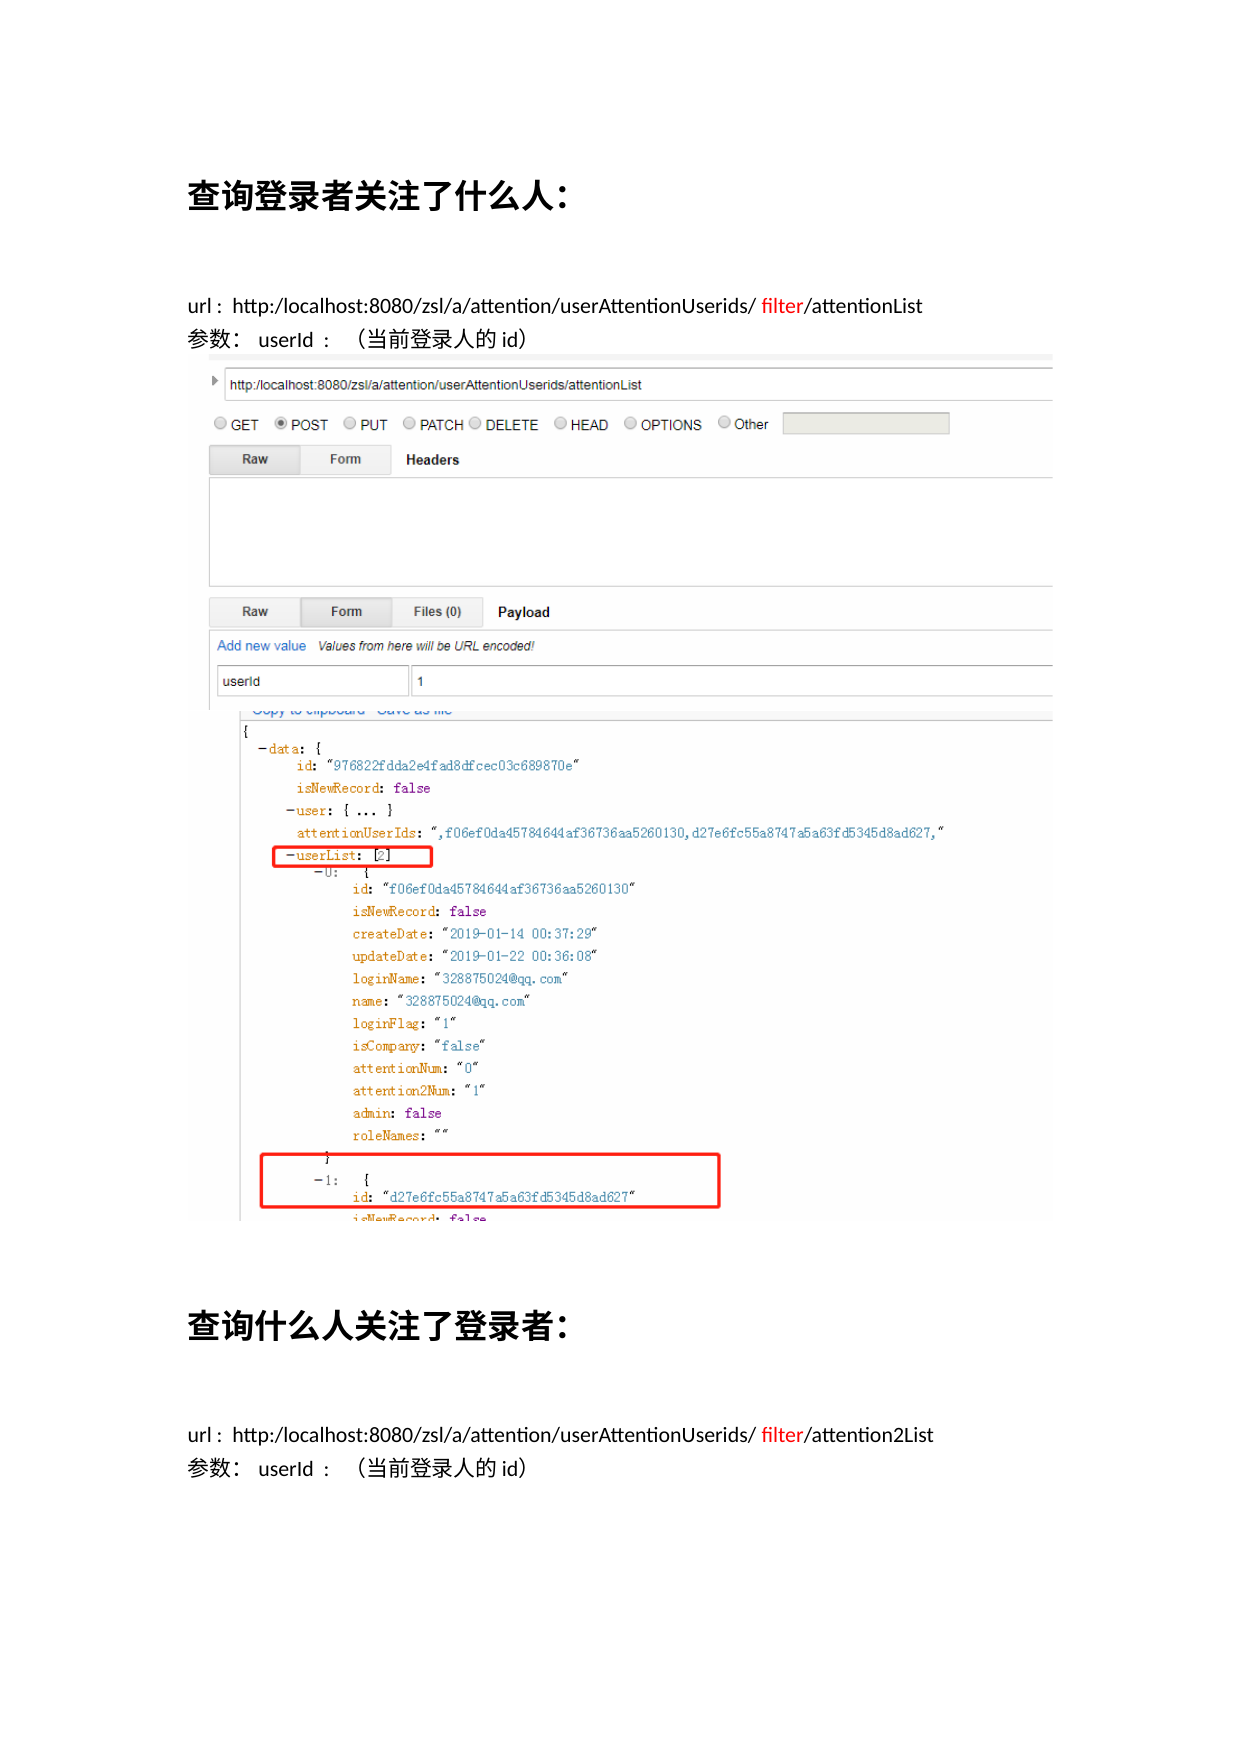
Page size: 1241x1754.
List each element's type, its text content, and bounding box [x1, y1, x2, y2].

text url : http:/localhost:8080/zsl/a/attention/userAttentionUserids/ filter/attention2List [187, 1418, 1053, 1451]
picture [187, 711, 1053, 1221]
subtitle 查询什么人关注了登录者： [187, 1291, 1053, 1356]
text url : http:/localhost:8080/zsl/a/attention/userAttentionUserids/ filter/attentionList [187, 289, 1053, 322]
text 参数： userId : （当前登录人的id） [187, 1451, 1053, 1483]
picture [187, 354, 1053, 710]
text 参数： userId : （当前登录人的id） [187, 322, 1053, 354]
subtitle 查询登录者关注了什么人： [187, 162, 1053, 227]
